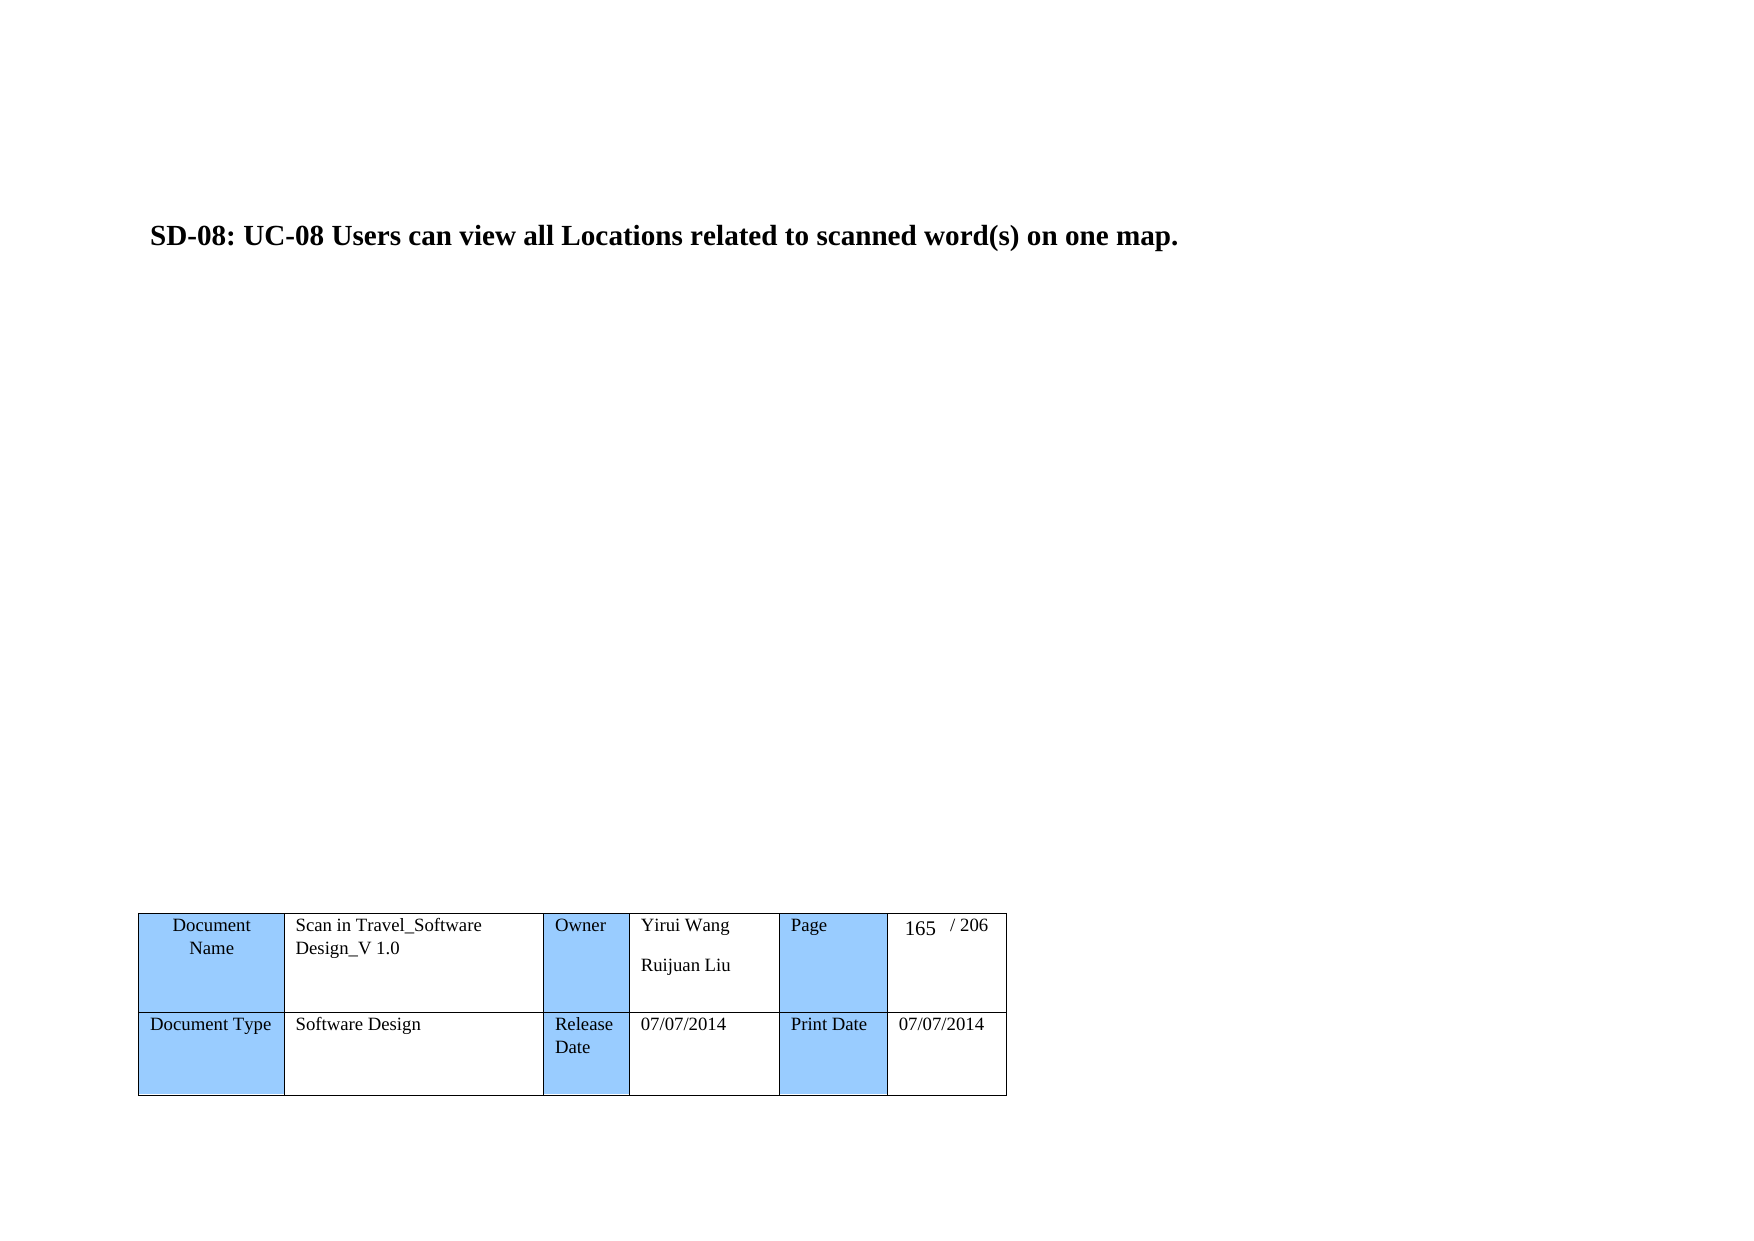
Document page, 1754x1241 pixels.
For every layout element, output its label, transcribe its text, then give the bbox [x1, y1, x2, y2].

text SD-08: UC-08 Users can view all Locations related to scanned word(s) on one map. [150, 201, 1604, 268]
